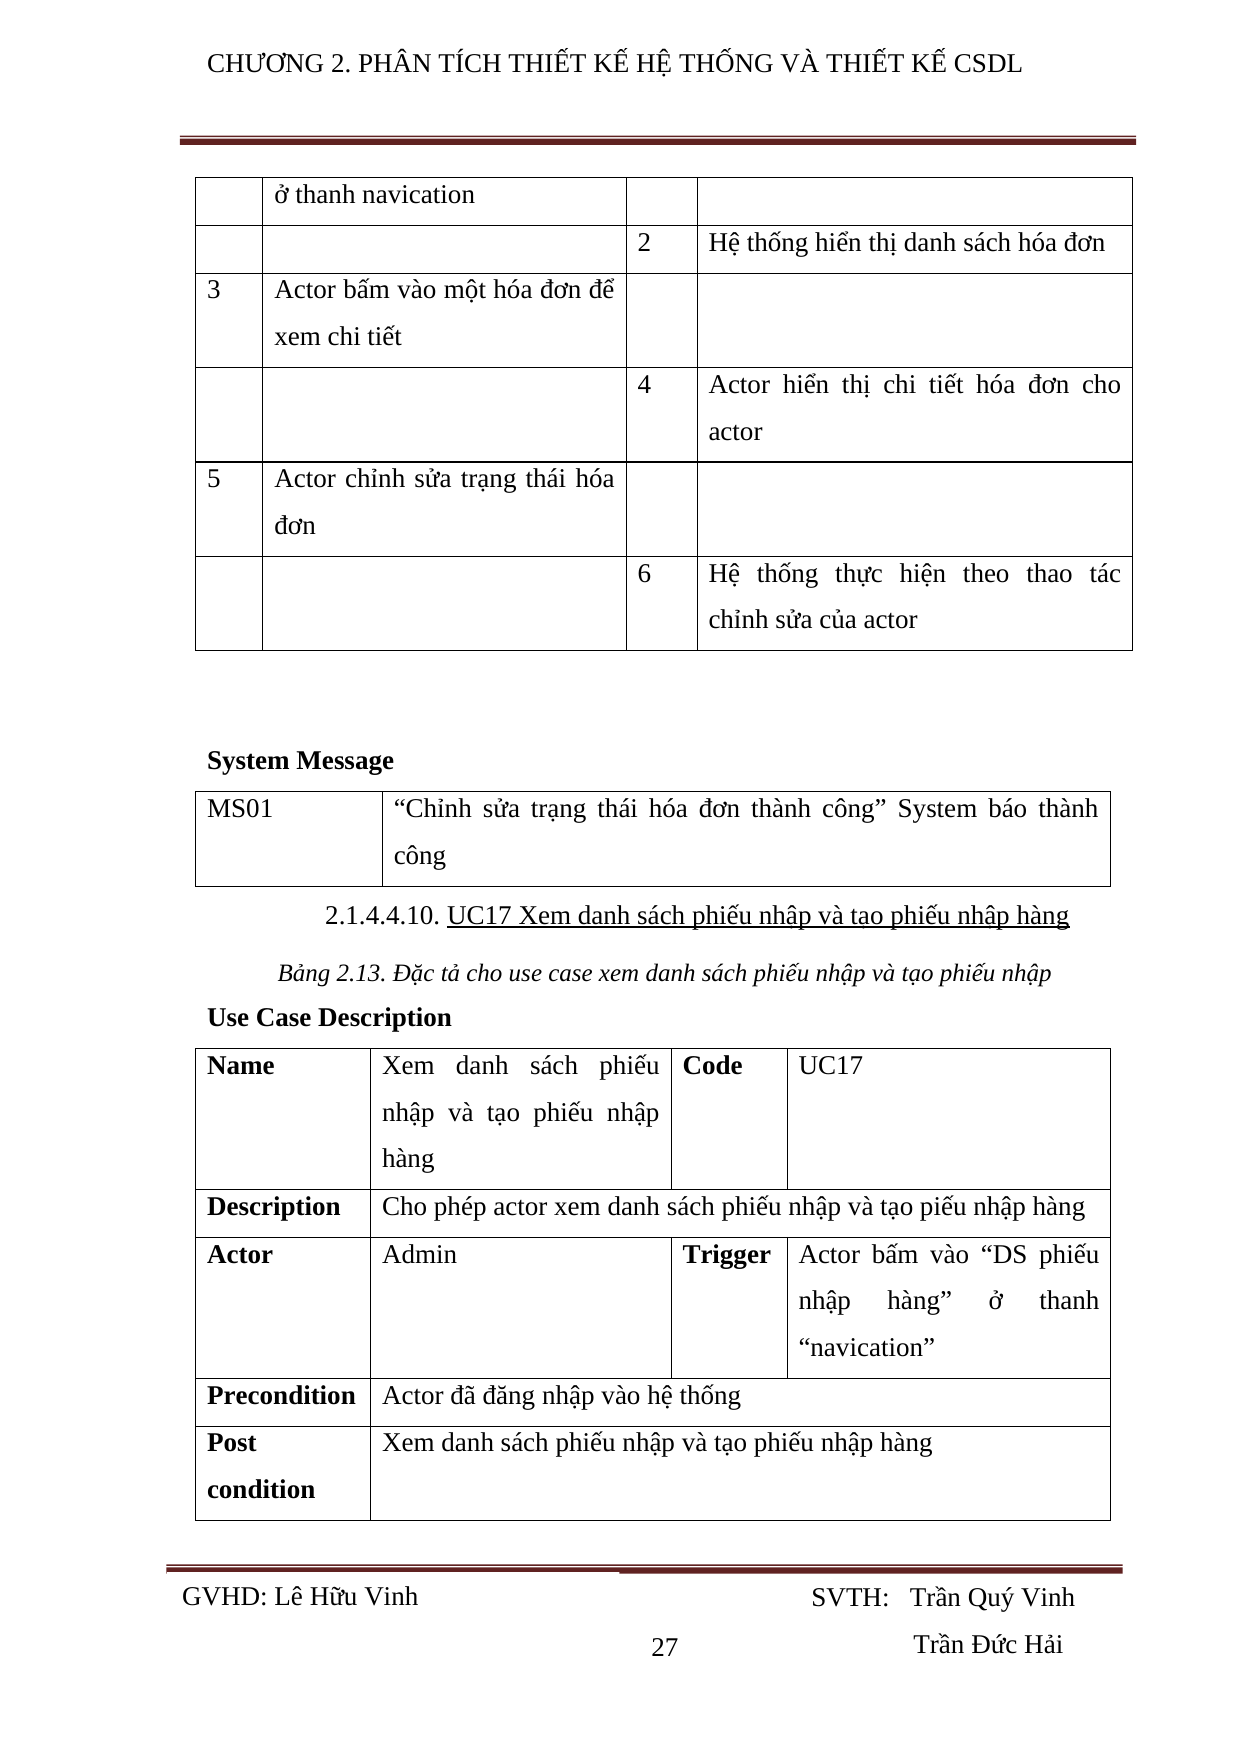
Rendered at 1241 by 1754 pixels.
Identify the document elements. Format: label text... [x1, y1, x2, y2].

table_cell Actor bấm vào một hóa đơn để xem chi tiết [263, 274, 626, 367]
table_cell Xem danh sách phiếu nhập và tạo phiếu nhập hàng [371, 1427, 1110, 1520]
table_header “Chỉnh sửa trạng thái hóa đơn thành công” System báo thành công [383, 792, 1110, 886]
table_cell Precondition [196, 1379, 370, 1426]
table_cell Actor đã đăng nhập vào hệ thống [371, 1379, 1110, 1426]
table_cell Description [196, 1190, 370, 1237]
table_cell [698, 463, 1132, 556]
table_cell Actor [196, 1238, 370, 1378]
table_header Xem danh sách phiếu nhập và tạo phiếu nhập hàng [371, 1049, 671, 1189]
text System Message [207, 744, 1122, 776]
table_cell [627, 463, 697, 556]
table_cell Actor chỉnh sửa trạng thái hóa đơn [263, 463, 626, 556]
table_cell Trigger [672, 1238, 787, 1378]
table_cell 4 [627, 368, 697, 461]
table_cell Hệ thống hiển thị danh sách hóa đơn [698, 226, 1132, 273]
table_cell [627, 274, 697, 367]
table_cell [263, 178, 626, 225]
table_cell [263, 557, 626, 650]
table_cell Admin [371, 1238, 671, 1378]
table_cell 5 [196, 463, 262, 556]
table_cell [698, 178, 1132, 225]
table_cell [196, 226, 262, 273]
table_cell 3 [196, 274, 262, 367]
table_cell 1 [196, 178, 262, 225]
table_cell [196, 557, 262, 650]
table_cell [263, 368, 626, 461]
table_cell 2 [627, 226, 697, 273]
text Use Case Description [207, 1001, 1122, 1032]
table_cell [698, 274, 1132, 367]
table_cell Hệ thống thực hiện theo thao tác chỉnh sửa của actor [698, 557, 1132, 650]
subtitle UC17 Xem danh sách phiếu nhập và tạo phiếu nhập hàng [207, 899, 1122, 930]
table_cell Actor hiển thị chi tiết hóa đơn cho actor [698, 368, 1132, 461]
table_cell [627, 178, 697, 225]
table_cell Post condition [196, 1427, 370, 1520]
table_cell [196, 368, 262, 461]
table_header Code [672, 1049, 787, 1189]
text Bảng 2.13. Đặc tả cho use case xem danh sách phiếu nhập và tạo phiếu nhập [207, 958, 1122, 987]
table_header Name [196, 1049, 370, 1189]
table_header MS01 [196, 792, 382, 886]
table_header UC17 [788, 1049, 1110, 1189]
table_cell 6 [627, 557, 697, 650]
table_cell Cho phép actor xem danh sách phiếu nhập và tạo piếu nhập hàng [371, 1190, 1110, 1237]
table_cell Actor bấm vào “DS phiếu nhập hàng” ở thanh “navication” [788, 1238, 1110, 1378]
table_cell [263, 226, 626, 273]
